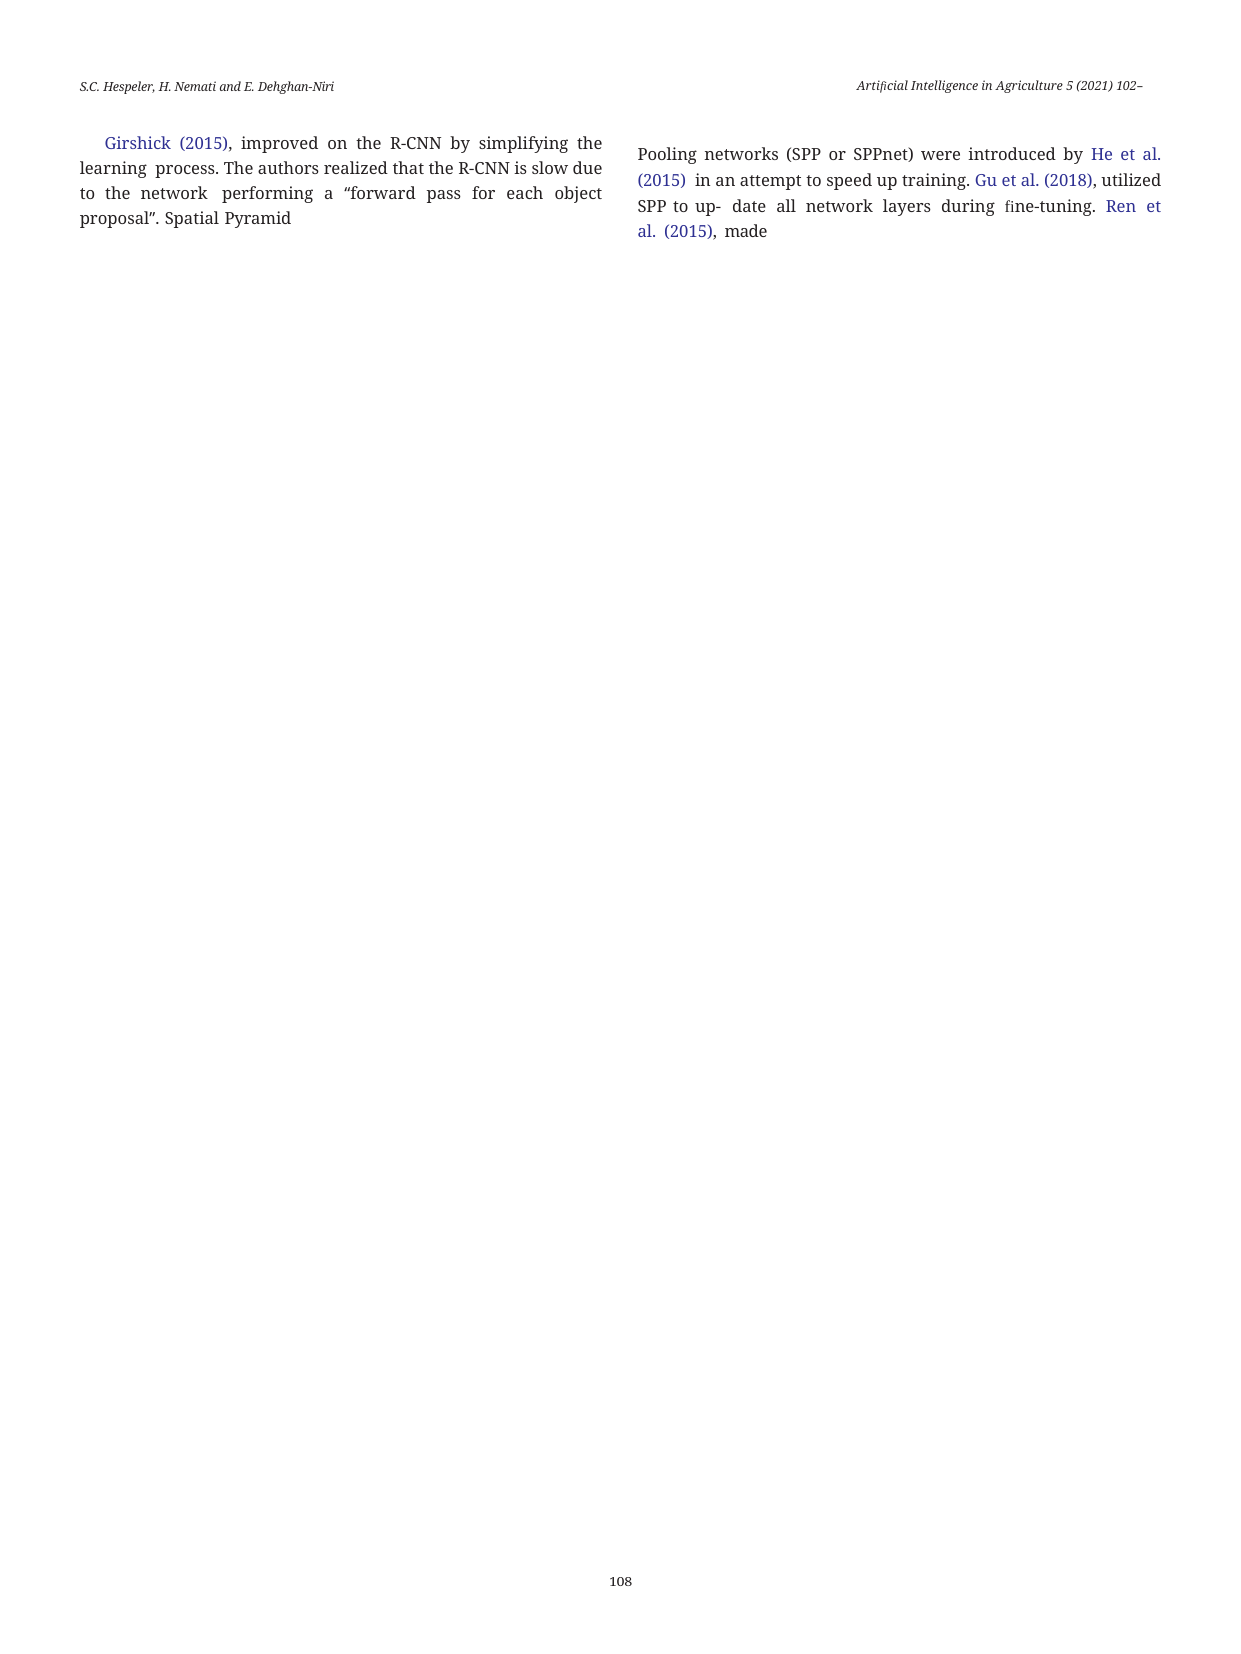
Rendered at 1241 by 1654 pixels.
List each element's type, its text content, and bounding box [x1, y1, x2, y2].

text Girshick (2015), improved on the R-CNN by simplifying the learning process. The authors realized that the R-CNN is slow due to the network performing a “forward pass for each object proposal”. Spatial Pyramid [79, 132, 603, 229]
text Pooling networks (SPP or SPPnet) were introduced by He et al. (2015) in an attempt to speed up training. Gu et al. (2018), utilized SPP to up- date all network layers during fine-tuning. Ren et al. (2015), made [637, 143, 1161, 243]
